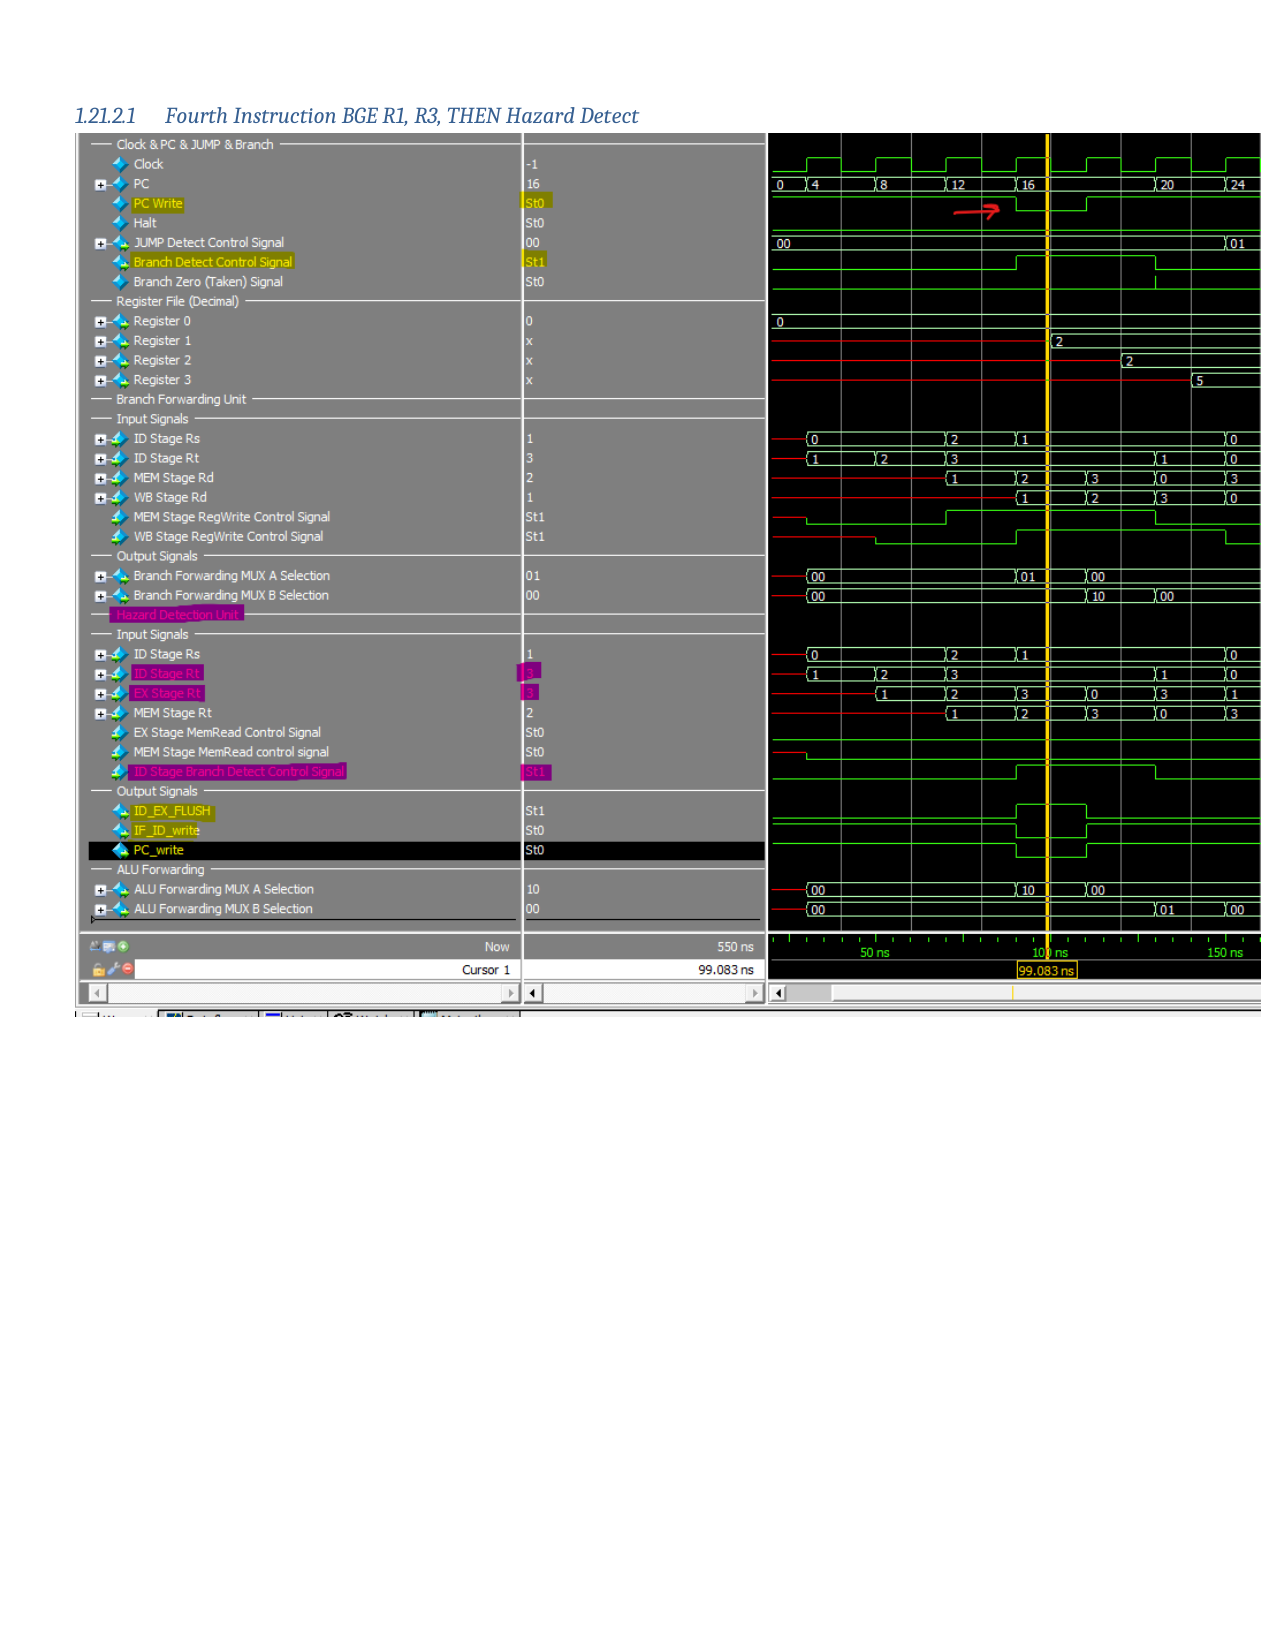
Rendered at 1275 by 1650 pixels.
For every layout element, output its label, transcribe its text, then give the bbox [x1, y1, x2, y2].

picture [75, 133, 1261, 1017]
subtitle Fourth Instruction BGE R1, R3, THEN Hazard Detect [75, 103, 1200, 129]
